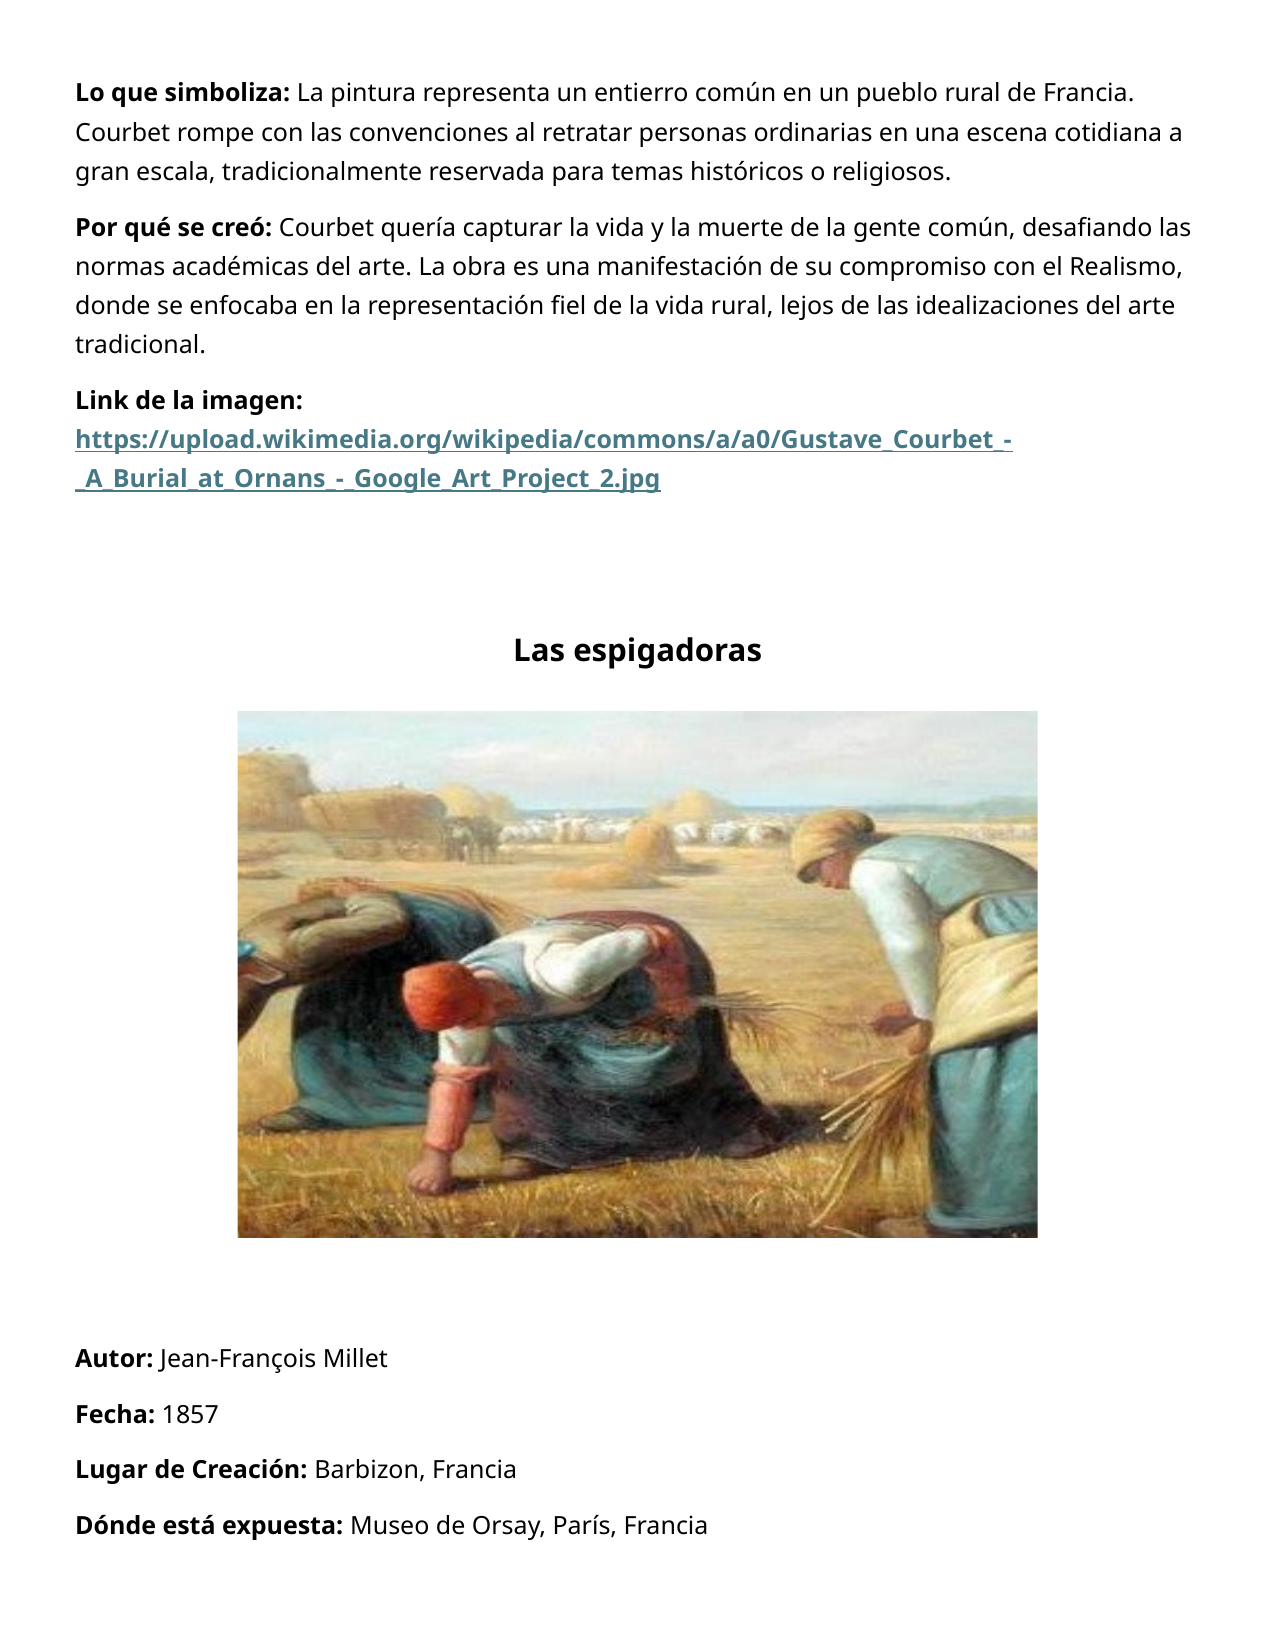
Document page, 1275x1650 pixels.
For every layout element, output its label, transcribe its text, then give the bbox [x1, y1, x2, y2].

text Dónde está expuesta: Museo de Orsay, París, Francia [75, 1508, 1200, 1542]
text Lugar de Creación: Barbizon, Francia [75, 1452, 1200, 1486]
text Link de la imagen: https://upload.wikimedia.org/wikipedia/commons/a/a0/Gustave_Courbet_-_A_Burial_at_Ornans_-_Google_Art_Project_2.jpg [75, 382, 1200, 495]
text Lo que simboliza: La pintura representa un entierro común en un pueblo rural de Francia. Courbet rompe con las convenciones al retratar personas ordinarias en una escena cotidiana a gran escala, tradicionalmente reservada para temas históricos o religiosos. [75, 75, 1200, 187]
text Las espigadoras [75, 628, 1200, 671]
picture [237, 711, 1038, 1238]
text Por qué se creó: Courbet quería capturar la vida y la muerte de la gente común, desafiando las normas académicas del arte. La obra es una manifestación de su compromiso con el Realismo, donde se enfocaba en la representación fiel de la vida rural, lejos de las idealizaciones del arte tradicional. [75, 209, 1200, 361]
text Autor: Jean-François Millet [75, 1340, 1200, 1374]
text Fecha: 1857 [75, 1396, 1200, 1430]
